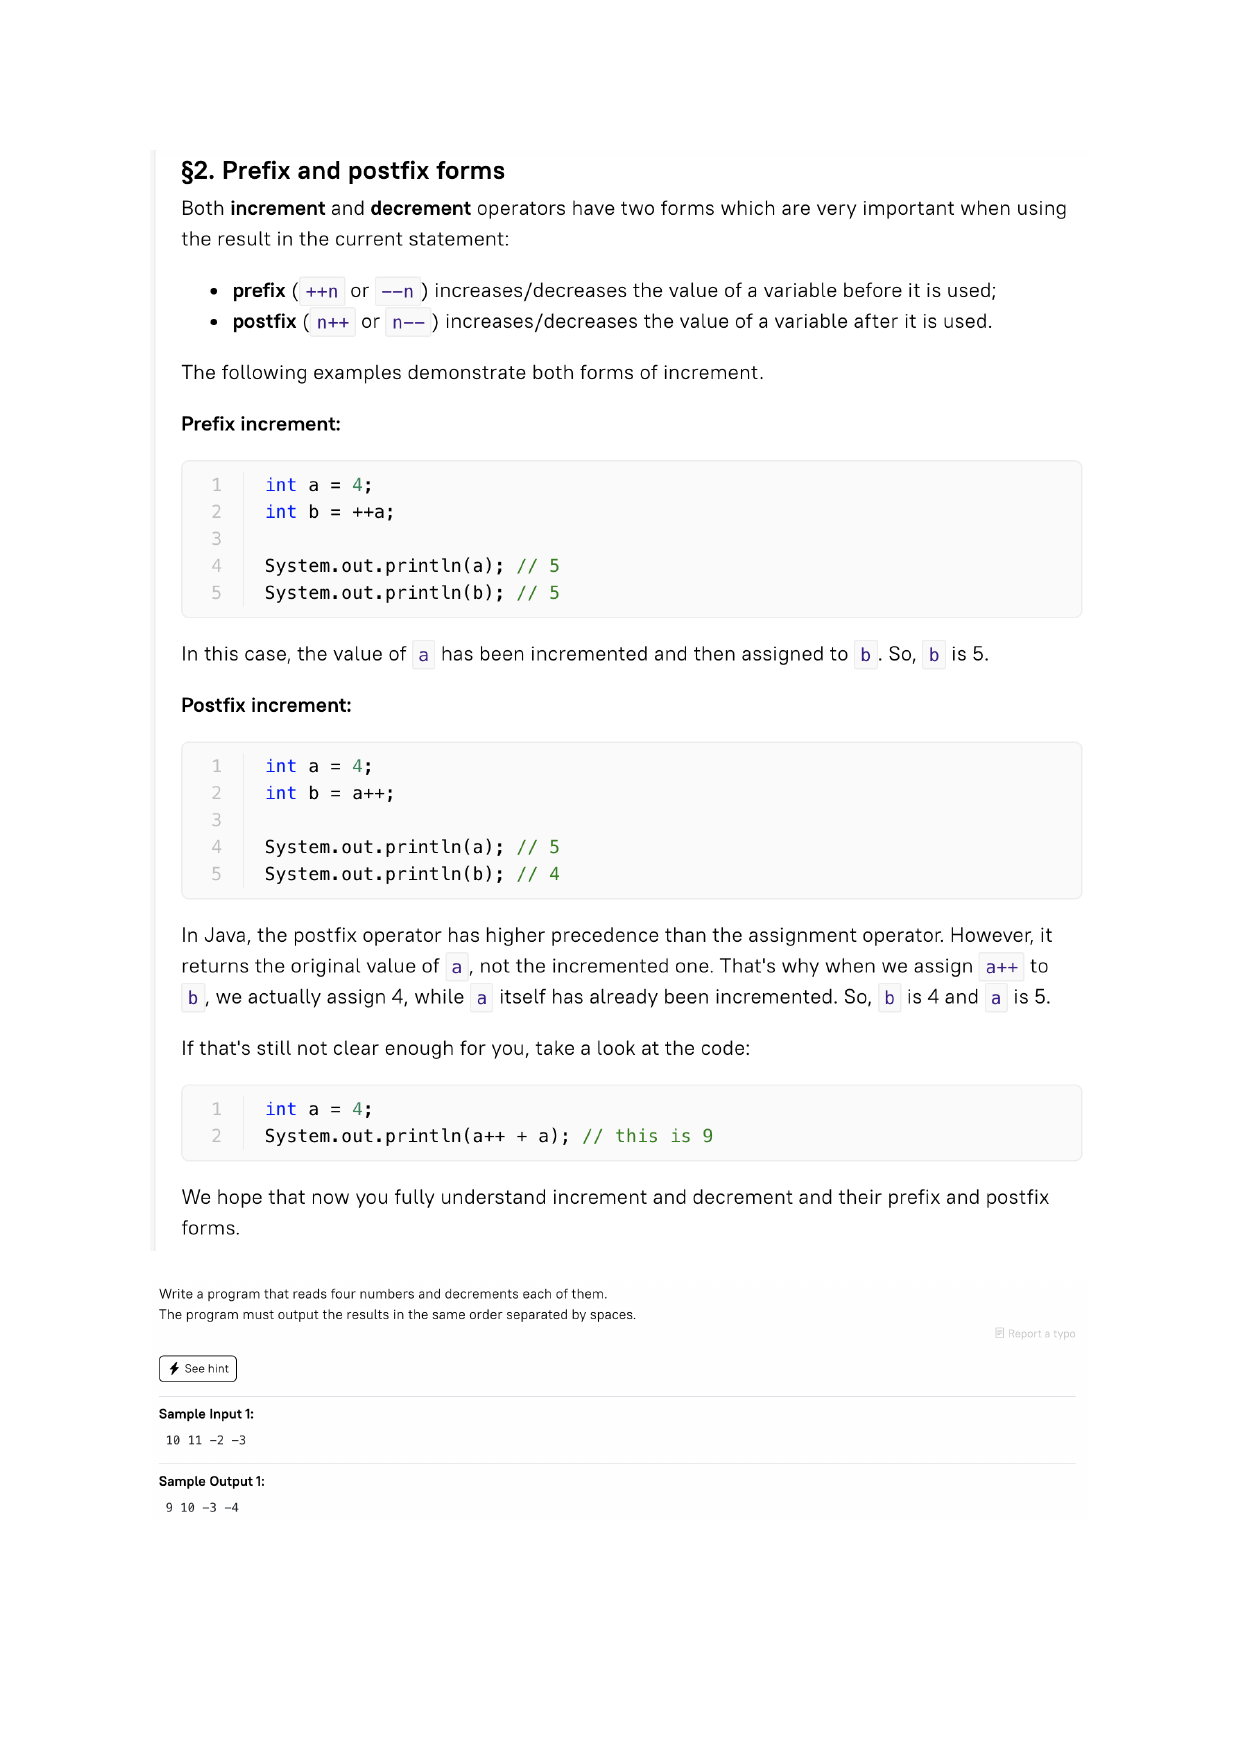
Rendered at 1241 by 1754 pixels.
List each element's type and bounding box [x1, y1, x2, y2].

picture [150, 1281, 1091, 1521]
picture [150, 150, 1091, 1251]
